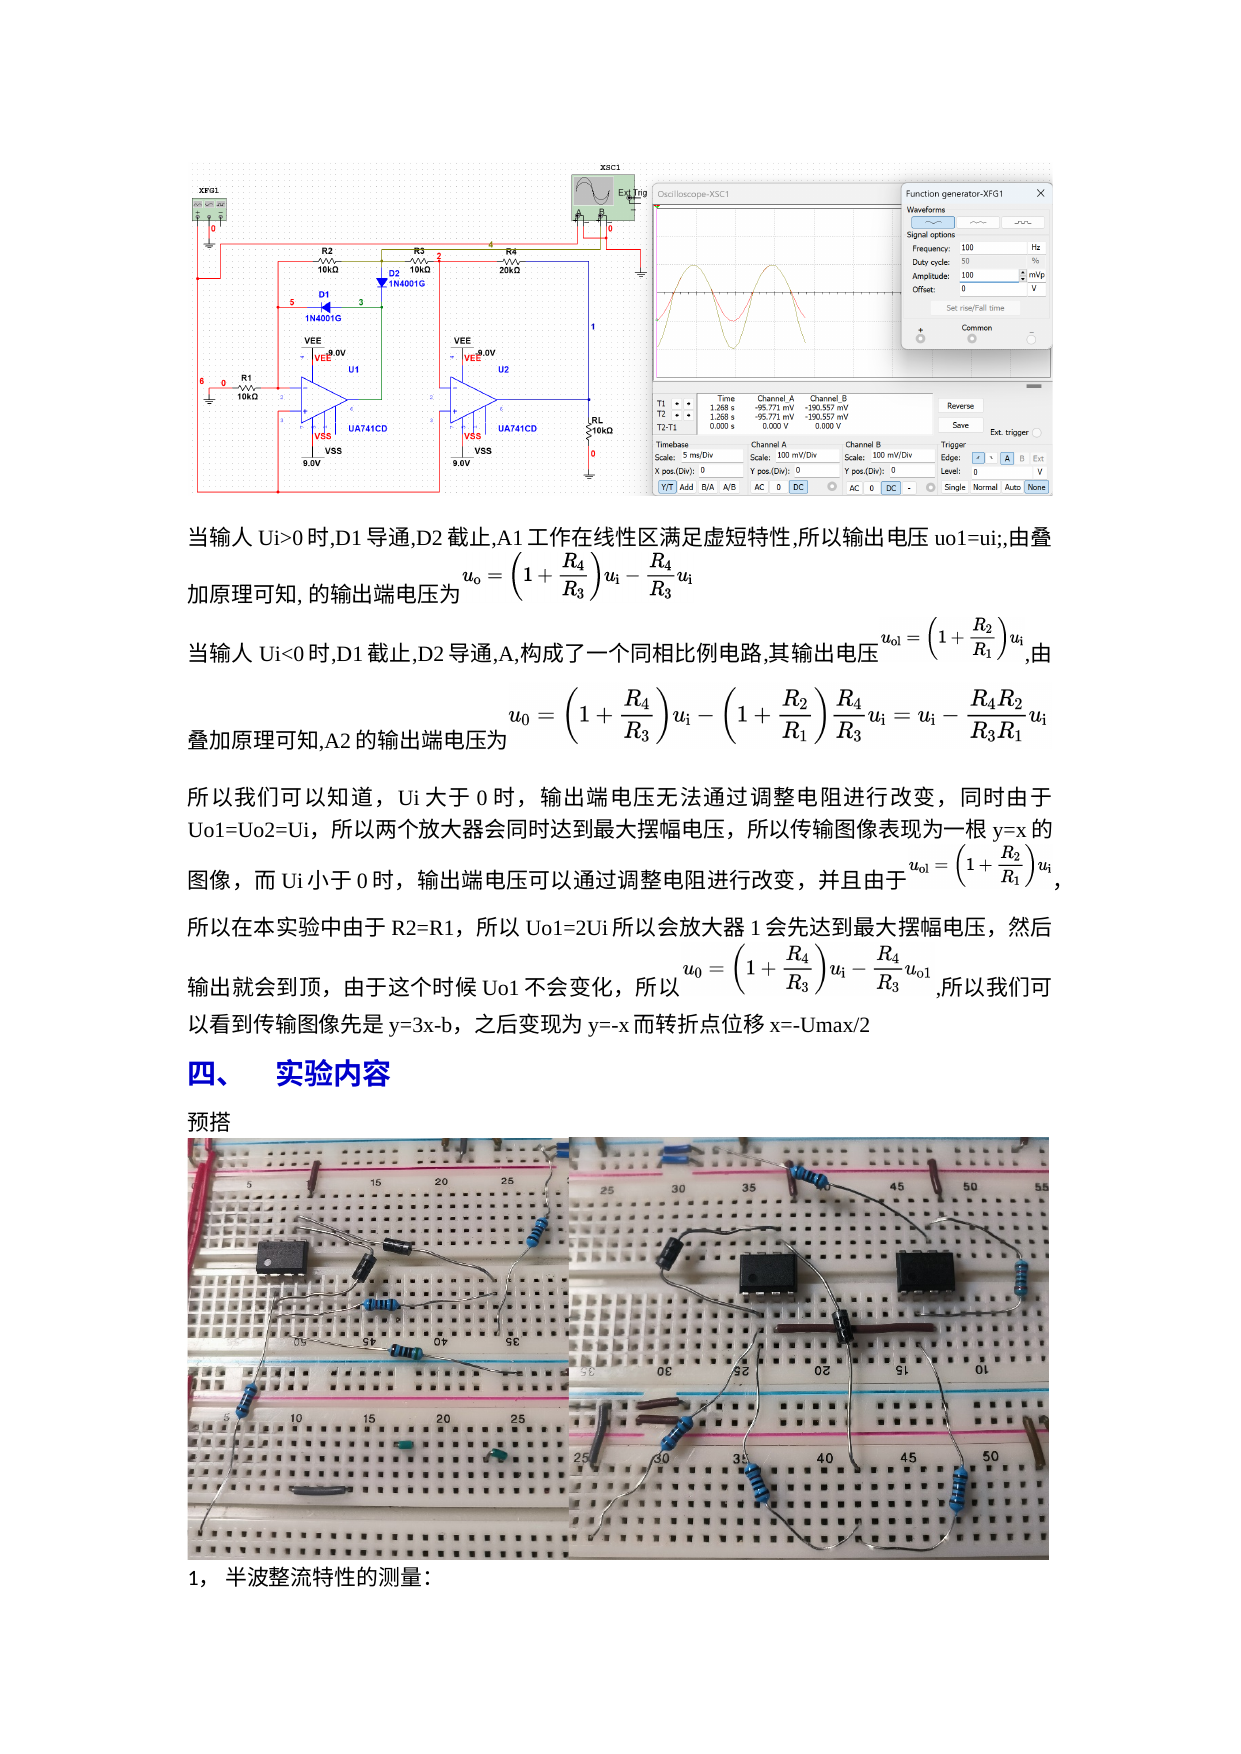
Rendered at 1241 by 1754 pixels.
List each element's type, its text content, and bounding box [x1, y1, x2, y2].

picture [187, 1137, 1049, 1560]
picture [508, 682, 1053, 749]
picture [461, 552, 694, 603]
picture [187, 162, 1053, 496]
text 预搭 [187, 1104, 1053, 1137]
text 所以我们可以知道，Ui大于0时，输出端电压无法通过调整电阻进行改变，同时由于Uo1=Uo2=Ui，所以两个放大器会同时达到最大摆幅电压，所以传输图像表现为一根y=x的图像，而Ui小于0时，输出端电压可以通过调整电阻进行改变，并且由于，所以在本实验中由于R2=R1，所以Uo1=2Ui所以会放大器1会先达到最大摆幅电压，然后输出就会到顶，由于这个时候Uo1不会变化，所以,所以我们可以看到传输图像先是y=3x-b，之后变现为y=-x而转折点位移x=-Umax/2 [187, 779, 1053, 1039]
picture [907, 844, 1053, 889]
picture [680, 942, 936, 996]
picture [879, 617, 1025, 662]
list 半波整流特性的测量： [187, 1559, 1053, 1592]
list 实验内容 [187, 1039, 1053, 1104]
text 当输人Ui>0时,D1导通,D2截止,A1工作在线性区满足虚短特性,所以输出电压uo1=ui;,由叠加原理可知, 的输出端电压为 [187, 519, 1053, 617]
